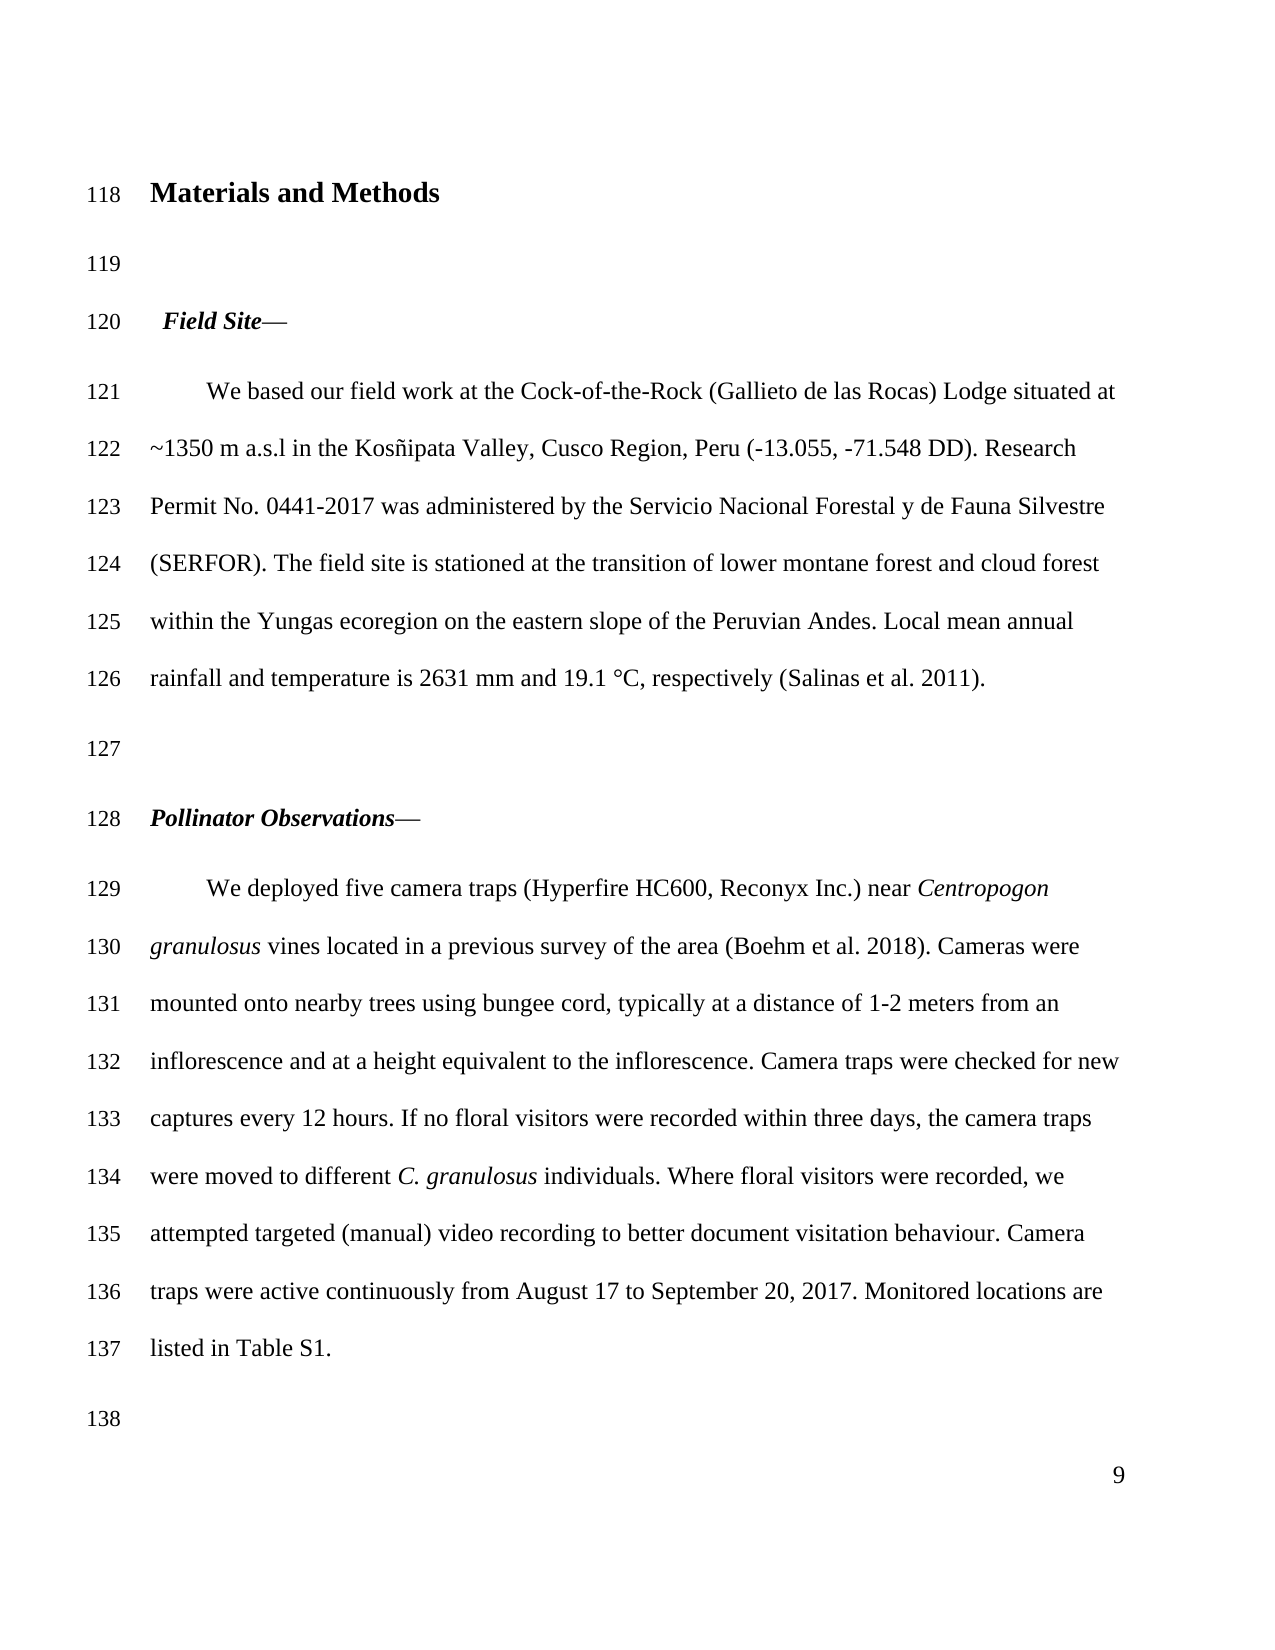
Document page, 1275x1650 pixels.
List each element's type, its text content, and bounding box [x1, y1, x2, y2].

text Field Site— [150, 306, 1125, 334]
text We deployed five camera traps (Hyperfire HC600, Reconyx Inc.) near Centropogon granulosus vines located in a previous survey of the area (Boehm et al. 2018). Cameras were mounted onto nearby trees using bungee cord, typically at a distance of 1-2 meters from an inflorescence and at a height equivalent to the inflorescence. Camera traps were checked for new captures every 12 hours. If no floral visitors were recorded within three days, the camera traps were moved to different C. granulosus individuals. Where floral visitors were recorded, we attempted targeted (manual) video recording to better document visitation behaviour. Camera traps were active continuously from August 17 to September 20, 2017. Monitored locations are listed in Table S1. [150, 873, 1125, 1362]
text Pollinator Observations— [150, 803, 1125, 832]
subtitle Materials and Methods [150, 175, 1125, 208]
text We based our field work at the Cock-of-the-Rock (Gallieto de las Rocas) Lodge situated at ~1350 m a.s.l in the Kosñipata Valley, Cusco Region, Peru (-13.055, -71.548 DD). Research Permit No. 0441-2017 was administered by the Servicio Nacional Forestal y de Fauna Silvestre (SERFOR). The field site is stationed at the transition of lower montane forest and cloud forest within the Yungas ecoregion on the eastern slope of the Peruvian Andes. Local mean annual rainfall and temperature is 2631 mm and 19.1 °C, respectively (Salinas et al. 2011). [150, 376, 1125, 692]
